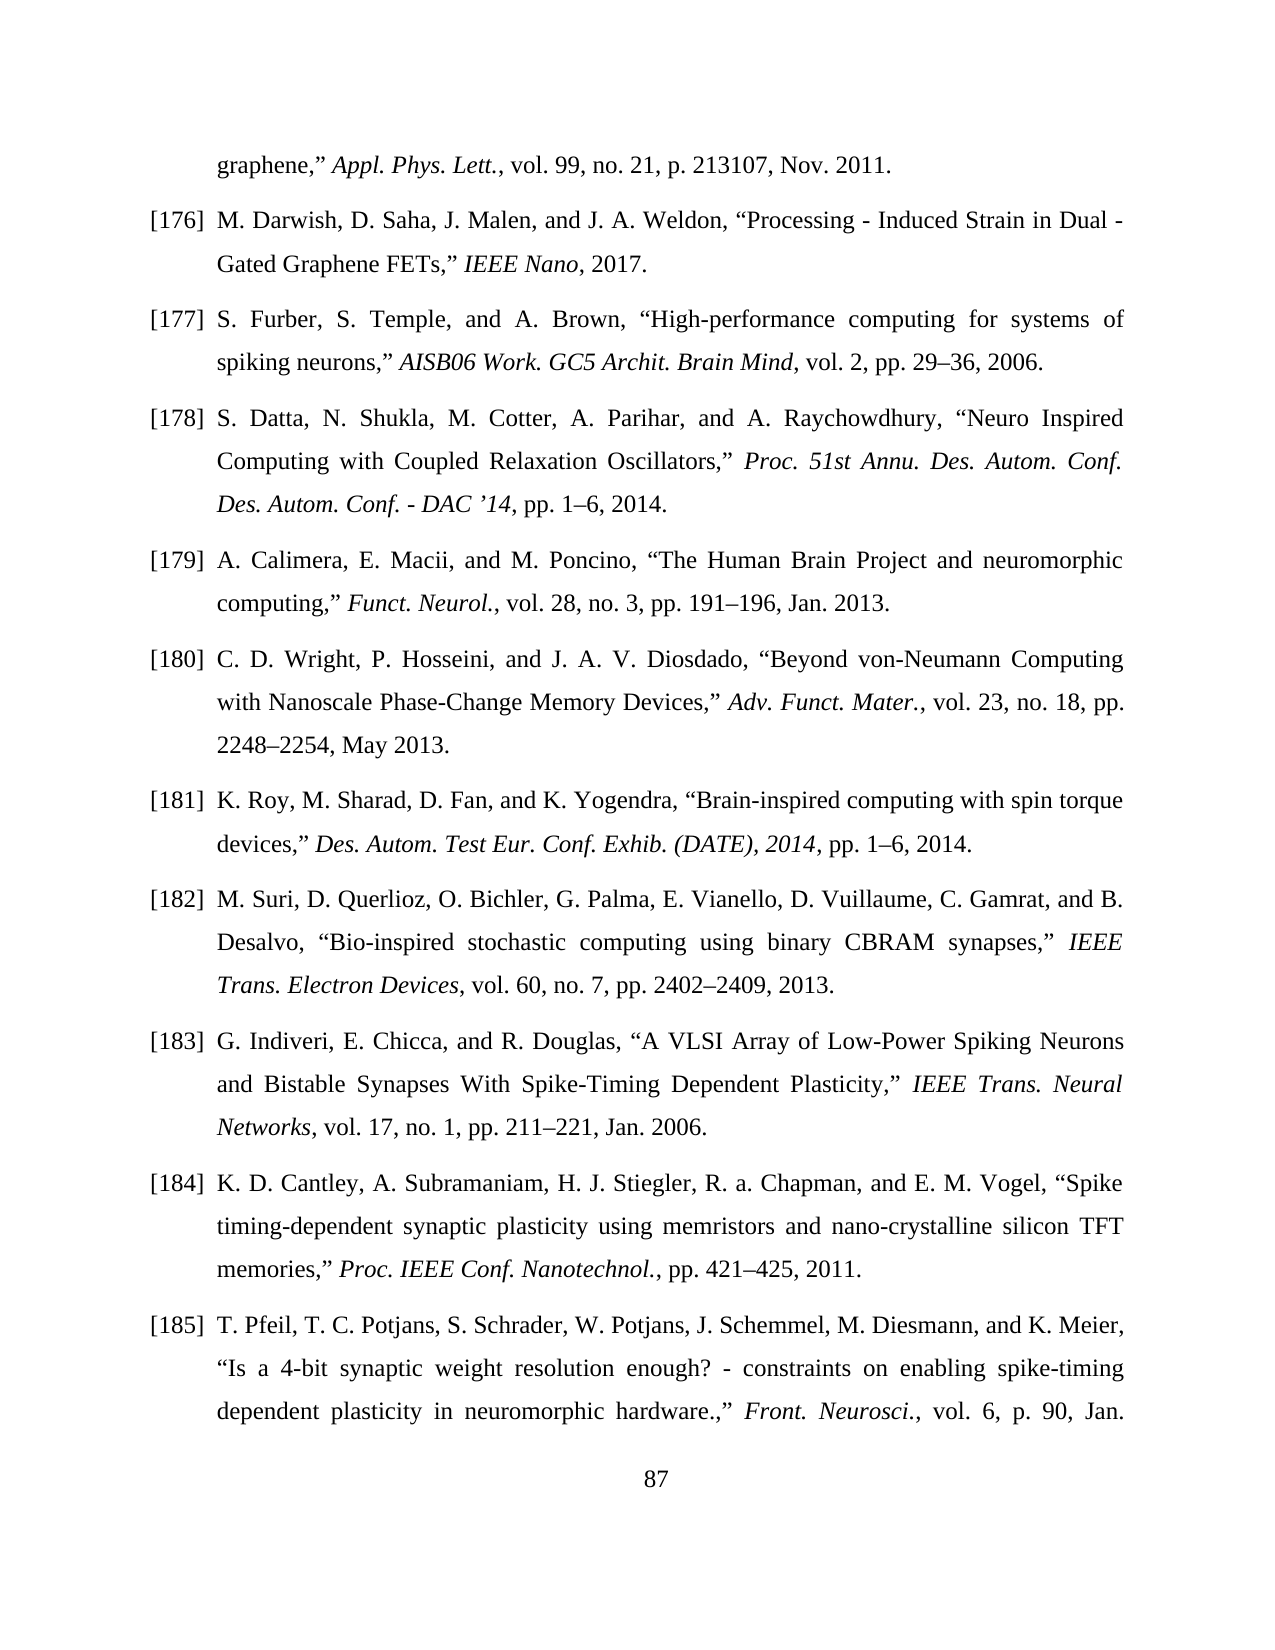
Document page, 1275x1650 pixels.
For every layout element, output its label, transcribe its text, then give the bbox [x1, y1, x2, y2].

text [181] K. Roy, M. Sharad, D. Fan, and K. Yogendra, “Brain-inspired computing with spin torque devices,” Des. Autom. Test Eur. Conf. Exhib. (DATE), 2014, pp. 1–6, 2014. [150, 786, 1125, 857]
text [182] M. Suri, D. Querlioz, O. Bichler, G. Palma, E. Vianello, D. Vuillaume, C. Gamrat, and B. Desalvo, “Bio-inspired stochastic computing using binary CBRAM synapses,” IEEE Trans. Electron Devices, vol. 60, no. 7, pp. 2402–2409, 2013. [150, 884, 1125, 999]
text [179] A. Calimera, E. Macii, and M. Poncino, “The Human Brain Project and neuromorphic computing,” Funct. Neurol., vol. 28, no. 3, pp. 191–196, Jan. 2013. [150, 545, 1125, 617]
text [150, 150, 1125, 179]
text [176] M. Darwish, D. Saha, J. Malen, and J. A. Weldon, “Processing - Induced Strain in Dual - Gated Graphene FETs,” IEEE Nano, 2017. [150, 206, 1125, 277]
text [184] K. D. Cantley, A. Subramaniam, H. J. Stiegler, R. a. Chapman, and E. M. Vogel, “Spike timing-dependent synaptic plasticity using memristors and nano-crystalline silicon TFT memories,” Proc. IEEE Conf. Nanotechnol., pp. 421–425, 2011. [150, 1168, 1125, 1283]
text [150, 1310, 1125, 1425]
text [180] C. D. Wright, P. Hosseini, and J. A. V. Diosdado, “Beyond von-Neumann Computing with Nanoscale Phase-Change Memory Devices,” Adv. Funct. Mater., vol. 23, no. 18, pp. 2248–2254, May 2013. [150, 644, 1125, 759]
text [183] G. Indiveri, E. Chicca, and R. Douglas, “A VLSI Array of Low-Power Spiking Neurons and Bistable Synapses With Spike-Timing Dependent Plasticity,” IEEE Trans. Neural Networks, vol. 17, no. 1, pp. 211–221, Jan. 2006. [150, 1026, 1125, 1141]
text [177] S. Furber, S. Temple, and A. Brown, “High-performance computing for systems of spiking neurons,” AISB06 Work. GC5 Archit. Brain Mind, vol. 2, pp. 29–36, 2006. [150, 304, 1125, 376]
text [178] S. Datta, N. Shukla, M. Cotter, A. Parihar, and A. Raychowdhury, “Neuro Inspired Computing with Coupled Relaxation Oscillators,” Proc. 51st Annu. Des. Autom. Conf. Des. Autom. Conf. - DAC ’14, pp. 1–6, 2014. [150, 403, 1125, 518]
